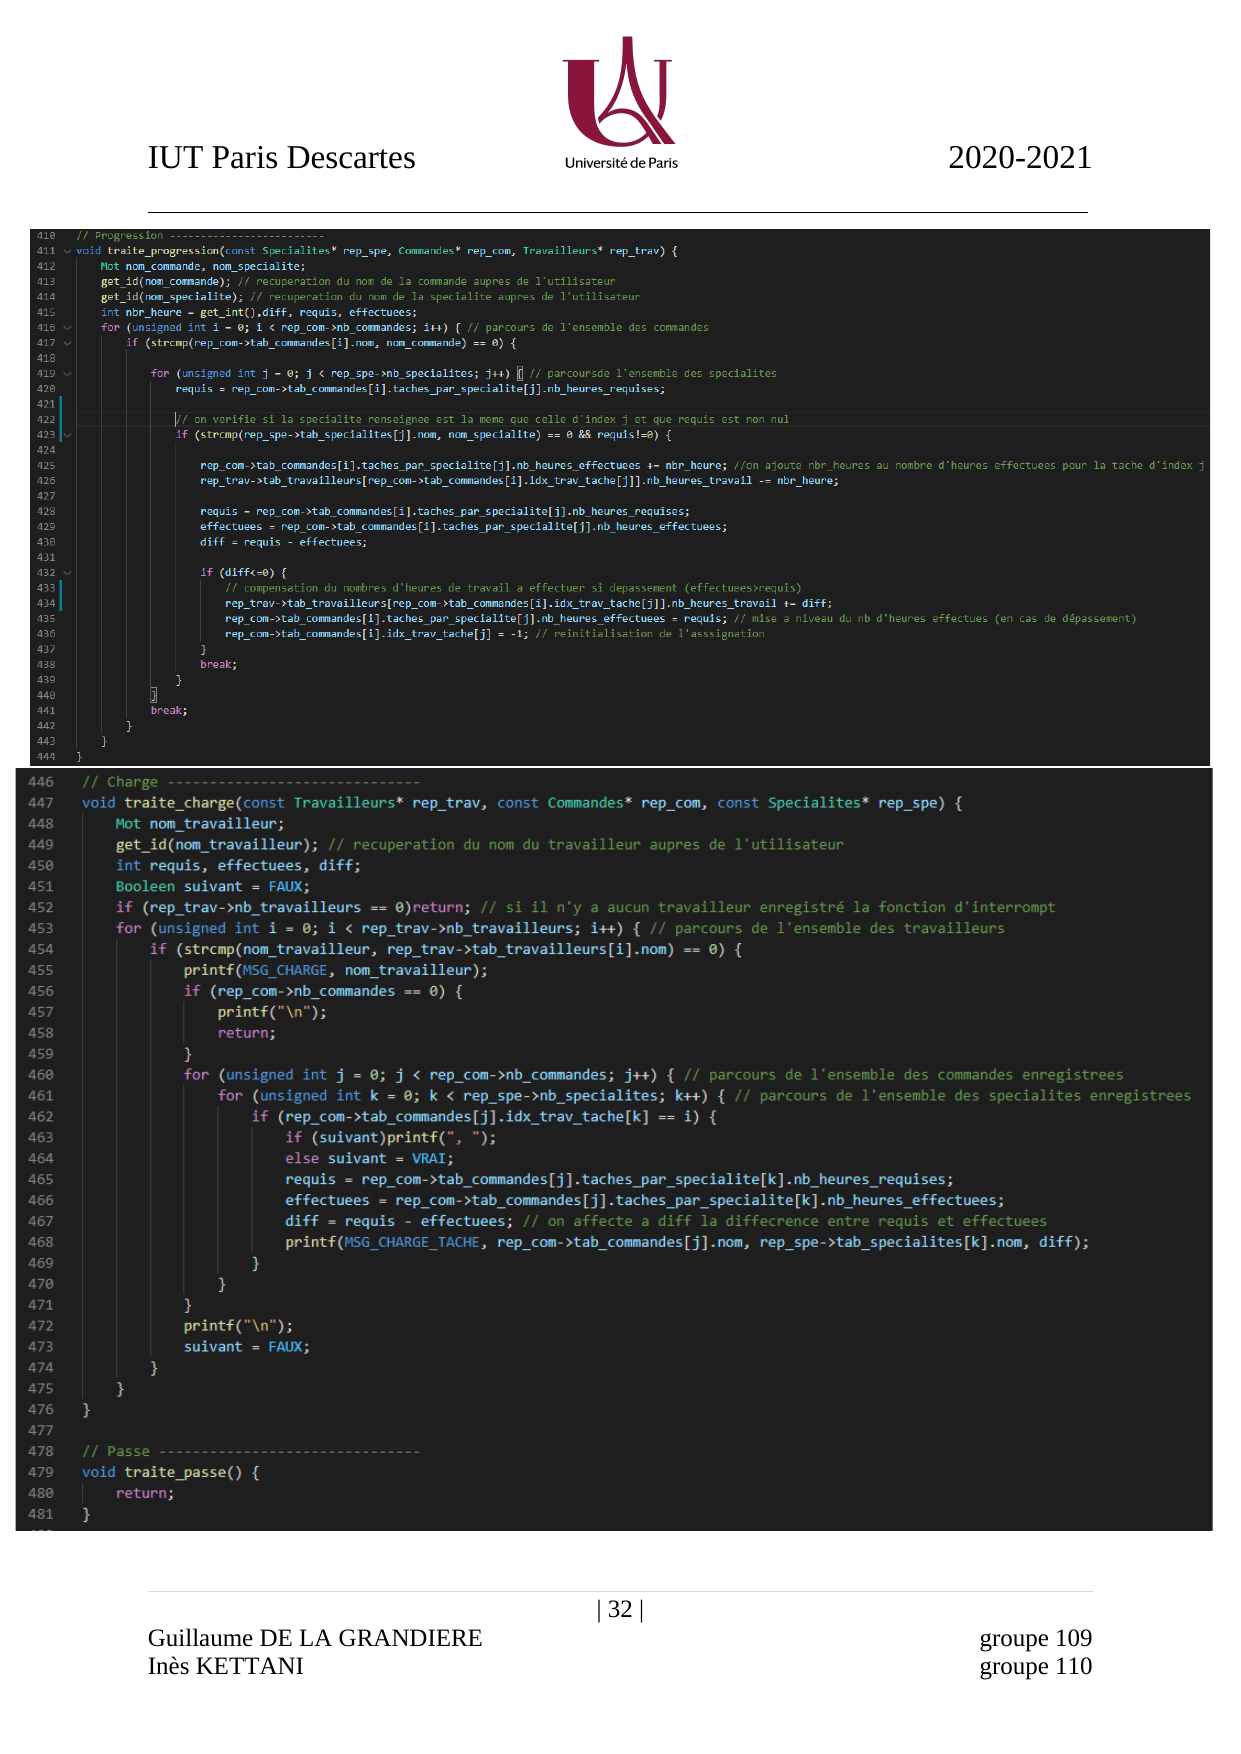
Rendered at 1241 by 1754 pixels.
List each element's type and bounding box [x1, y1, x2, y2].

picture [15, 768, 1213, 1531]
picture [30, 229, 1210, 766]
picture [553, 35, 687, 169]
